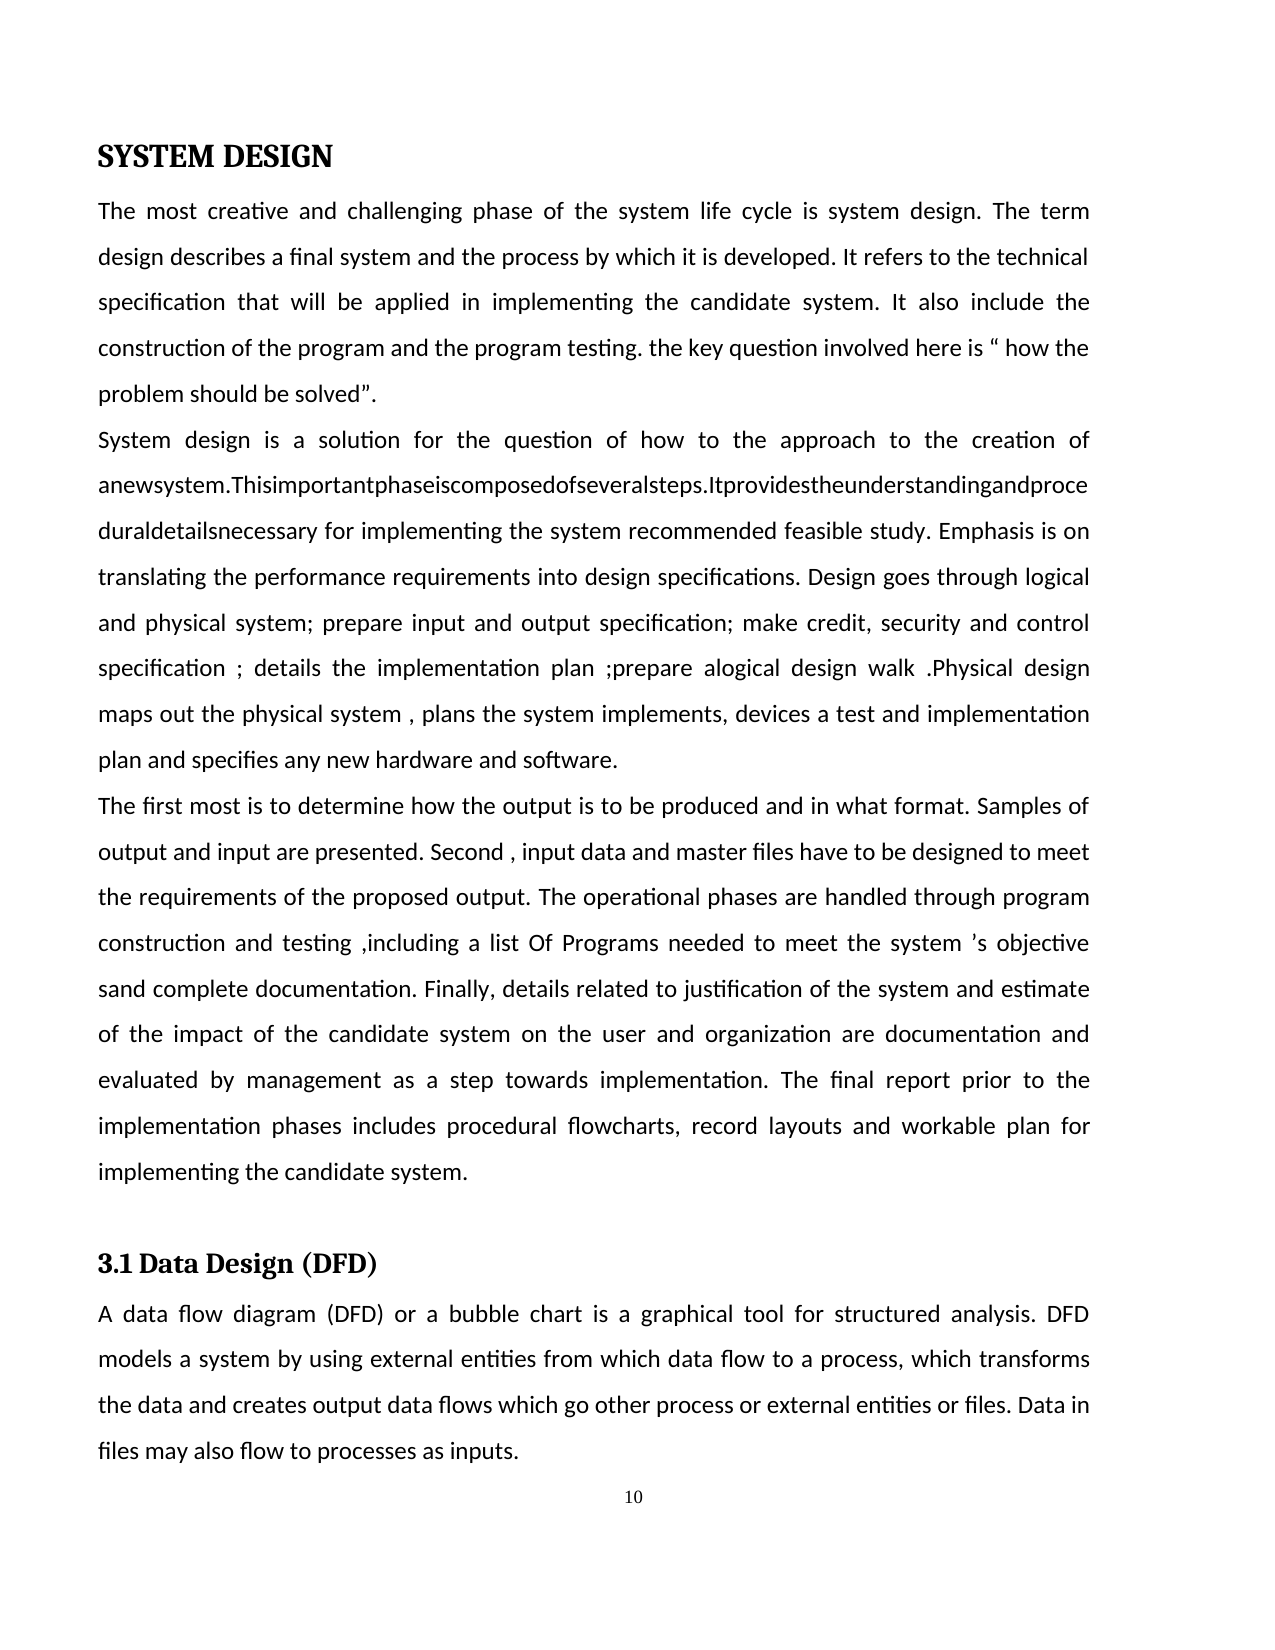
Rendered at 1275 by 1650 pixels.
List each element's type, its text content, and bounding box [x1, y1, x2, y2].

text A data flow diagram (DFD) or a bubble chart is a graphical tool for structured analysis. DFD models a system by using external entities from which data flow to a process, which transforms the data and creates output data flows which go other process or external entities or files. Data in files may also flow to processes as inputs. [98, 1298, 1092, 1465]
text 3.1 Data Design (DFD) [98, 1247, 1092, 1281]
text System design is a solution for the question of how to the approach to the creation of anewsystem.Thisimportantphaseiscomposedofseveralsteps.Itprovidestheunderstandingandproceduraldetailsnecessary for implementing the system recommended feasible study. Emphasis is on translating the performance requirements into design specifications. Design goes through logical and physical system; prepare input and output specification; make credit, security and control specification ; details the implementation plan ;prepare alogical design walk .Physical design maps out the physical system , plans the system implements, devices a test and implementation plan and specifies any new hardware and software. [98, 424, 1092, 774]
text SYSTEM DESIGN [98, 138, 1150, 176]
text The first most is to determine how the output is to be produced and in what format. Samples of output and input are presented. Second , input data and master files have to be designed to meet the requirements of the proposed output. The operational phases are handled through program construction and testing ,including a list Of Programs needed to meet the system ’s objective sand complete documentation. Finally, details related to justification of the system and estimate of the impact of the candidate system on the user and organization are documentation and evaluated by management as a step towards implementation. The final report prior to the implementation phases includes procedural flowcharts, record layouts and workable plan for implementing the candidate system. [98, 790, 1092, 1186]
text The most creative and challenging phase of the system life cycle is system design. The term design describes a final system and the process by which it is developed. It refers to the technical specification that will be applied in implementing the candidate system. It also include the construction of the program and the program testing. the key question involved here is “ how the problem should be solved”. [98, 195, 1091, 408]
